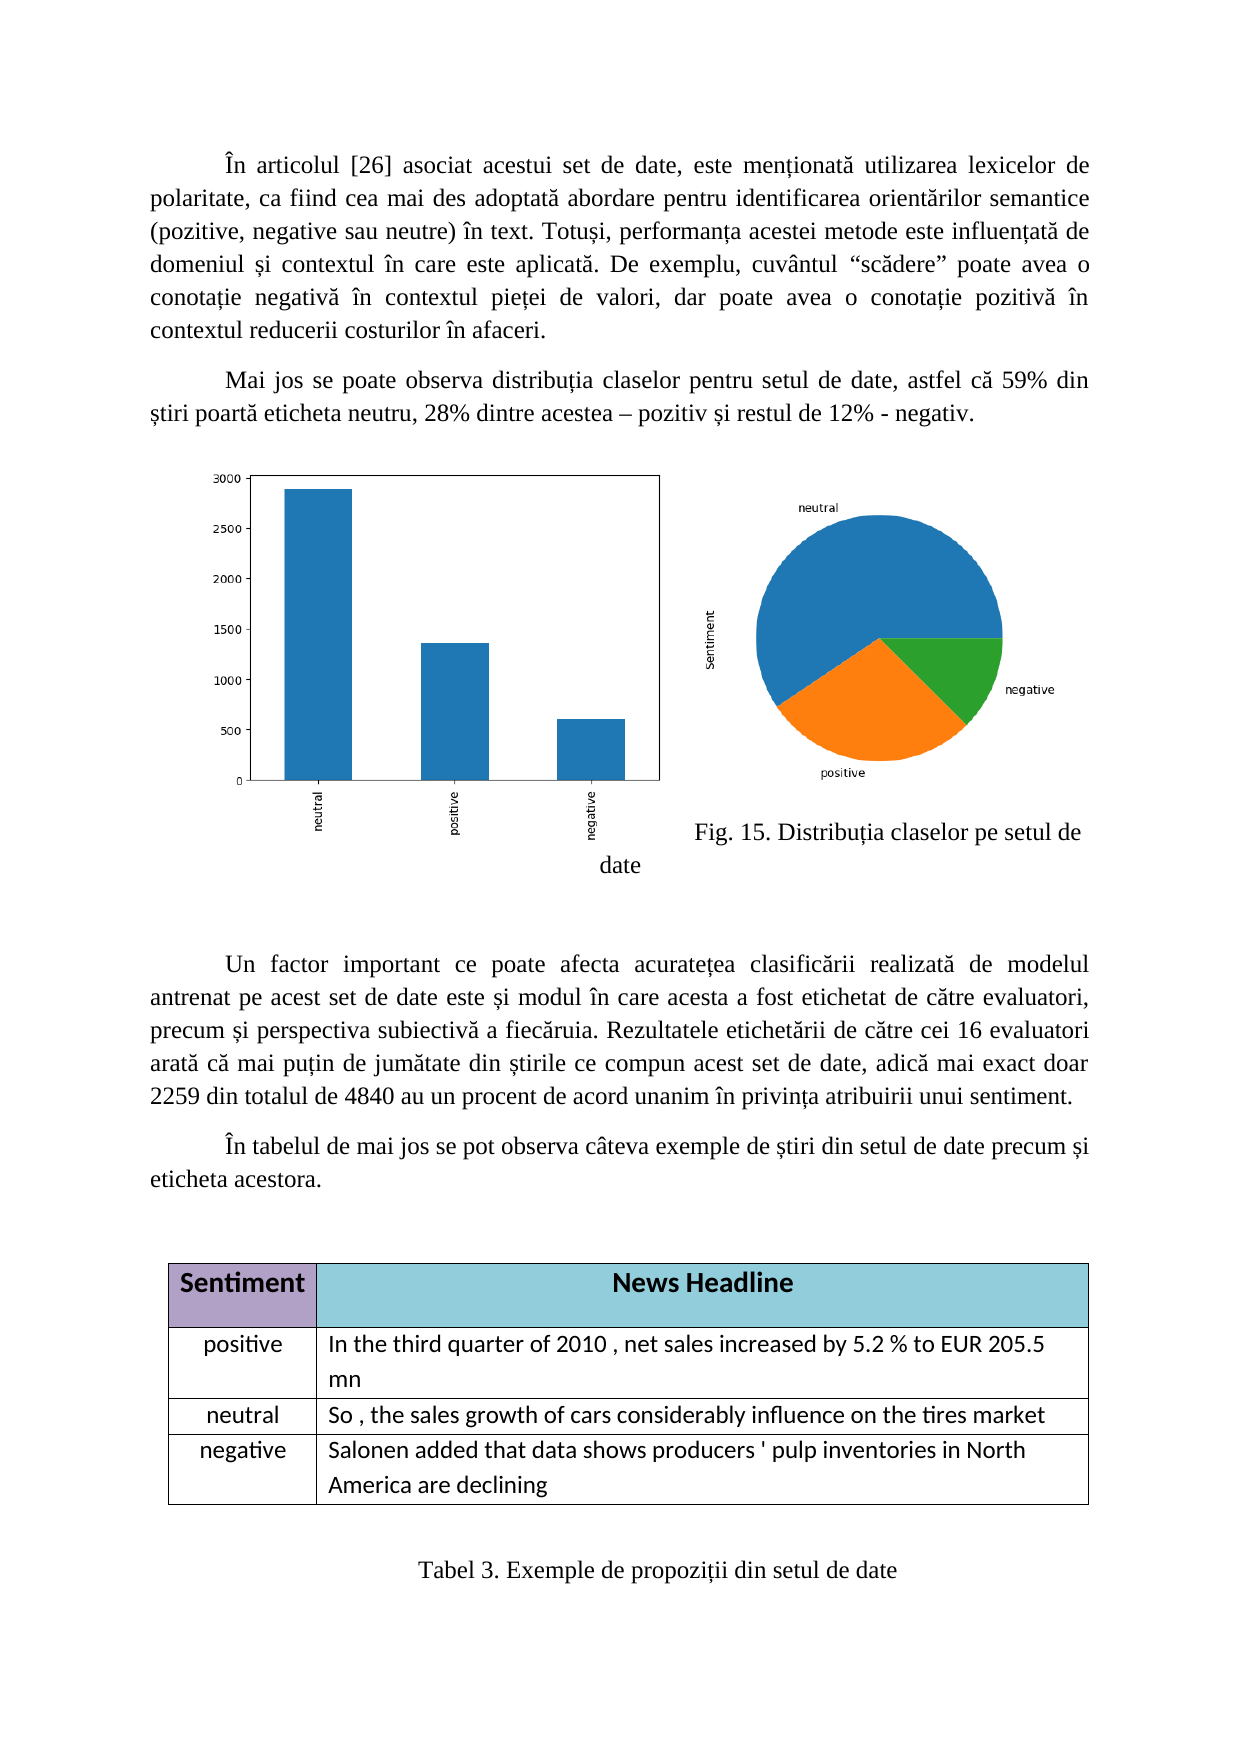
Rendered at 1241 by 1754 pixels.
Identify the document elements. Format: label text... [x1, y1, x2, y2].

table_cell neutral [169, 1399, 316, 1433]
text Fig. 15. Distribuția claselor pe setul de date [150, 547, 1090, 878]
text Tabel 3. Exemple de propoziții din setul de date [150, 1555, 1090, 1584]
table_cell positive [169, 1328, 316, 1398]
table_cell Salonen added that data shows producers ' pulp inventories in North America are declining [317, 1435, 1088, 1504]
text În tabelul de mai jos se pot observa câteva exemple de știri din setul de date precum și eticheta acestora. [150, 1131, 1090, 1193]
text Un factor important ce poate afecta acuratețea clasificării realizată de modelul antrenat pe acest set de date este și modul în care acesta a fost etichetat de către evaluatori, precum și perspectiva subiectivă a fiecăruia. Rezultatele etichetării de către cei 16 evaluatori arată că mai puțin de jumătate din știrile ce compun acest set de date, adică mai exact doar 2259 din totalul de 4840 au un procent de acord unanim în privința atribuirii unui sentiment. [150, 949, 1090, 1110]
table_header Sentiment [169, 1264, 316, 1327]
table_cell So , the sales growth of cars considerably influence on the tires market [317, 1399, 1088, 1433]
table_header News Headline [317, 1264, 1088, 1327]
table_cell In the third quarter of 2010 , net sales increased by 5.2 % to EUR 205.5 mn [317, 1328, 1088, 1398]
picture [696, 476, 1063, 800]
text Mai jos se poate observa distribuția claselor pentru setul de date, astfel că 59% din știri poartă eticheta neutru, 28% dintre acestea – pozitiv și restul de 12% - negativ. [150, 365, 1090, 427]
text În articolul asociat acestui set de date, este menționată utilizarea lexicelor de polaritate, ca fiind cea mai des adoptată abordare pentru identificarea orientărilor semantice (pozitive, negative sau neutre) în text. Totuși, performanța acestei metode este influențată de domeniul și contextul în care este aplicată. De exemplu, cuvântul “scădere” poate avea o conotație negativă în contextul pieței de valori, dar poate avea o conotație pozitivă în contextul reducerii costurilor în afaceri. [150, 150, 1090, 344]
picture [204, 465, 667, 846]
table_cell negative [169, 1435, 316, 1504]
